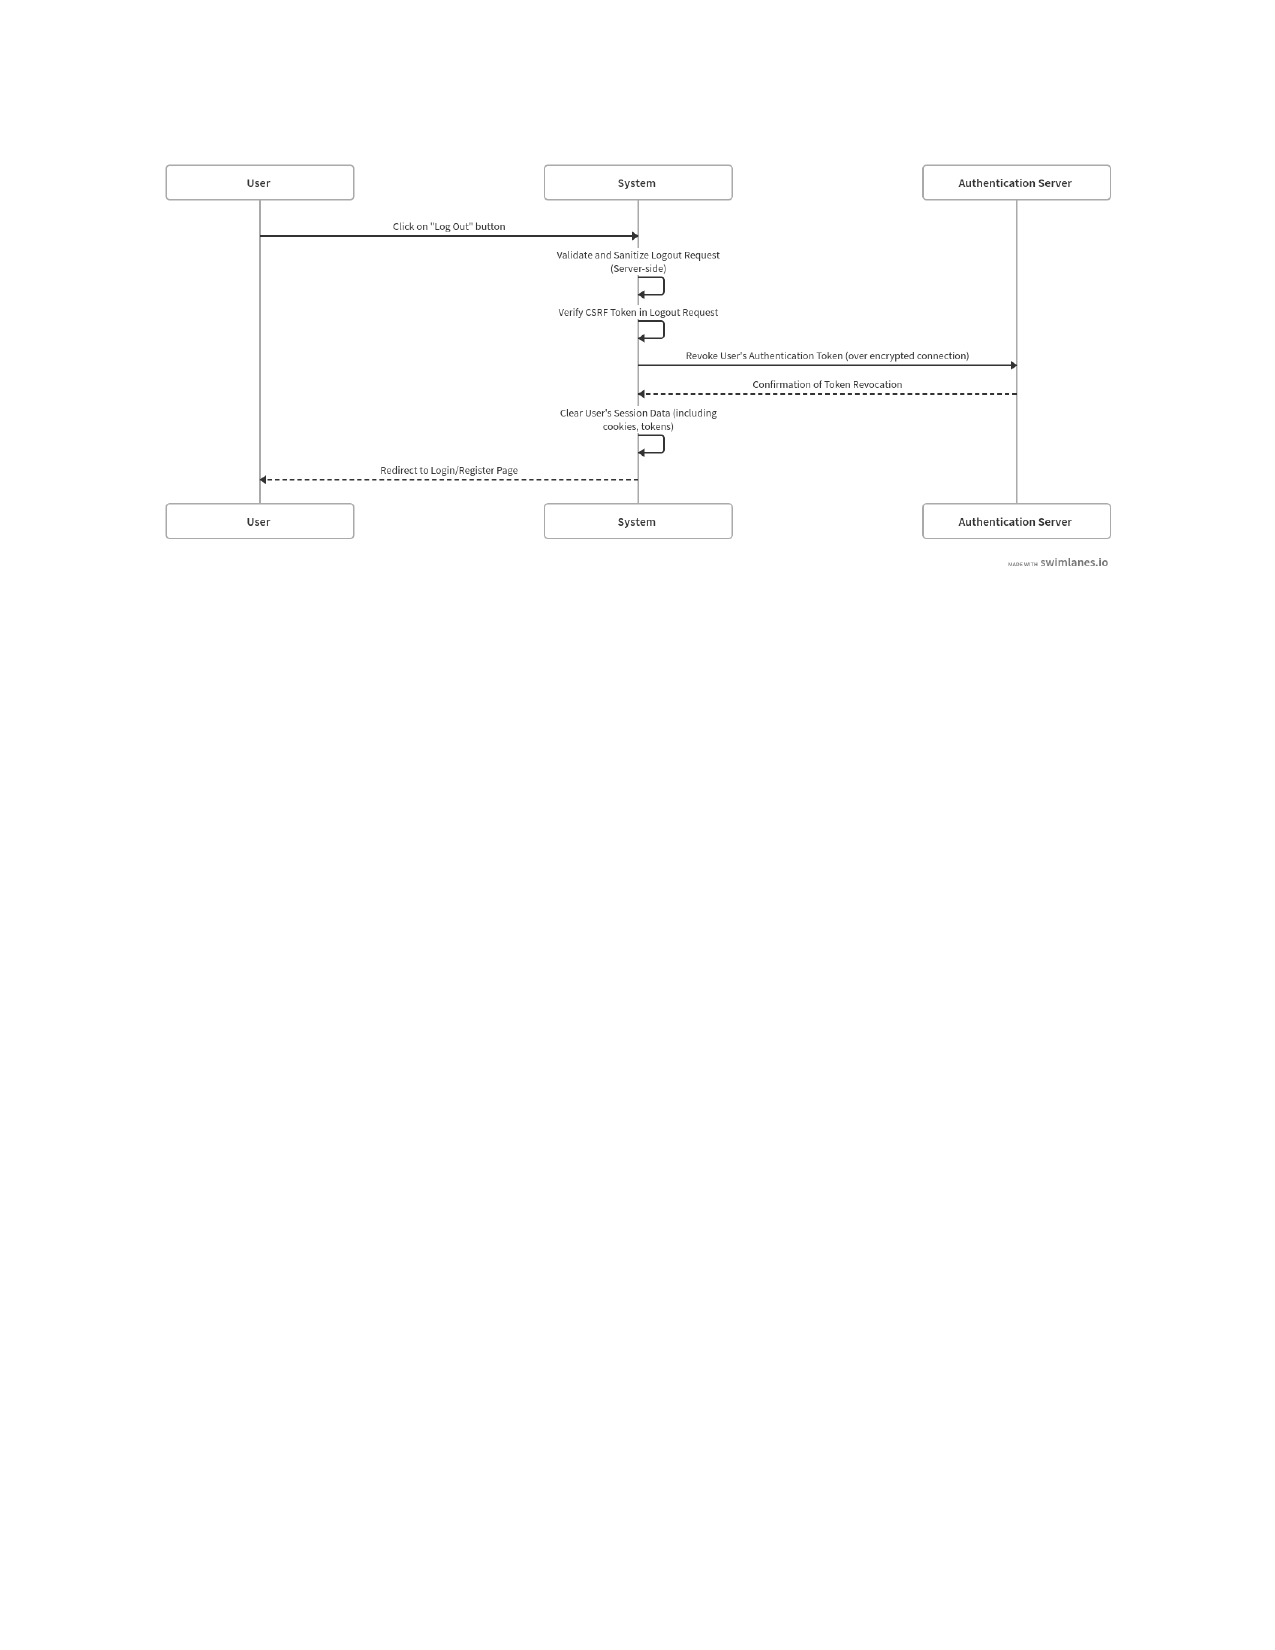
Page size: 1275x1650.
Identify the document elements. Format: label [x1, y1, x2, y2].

picture [150, 150, 1125, 584]
